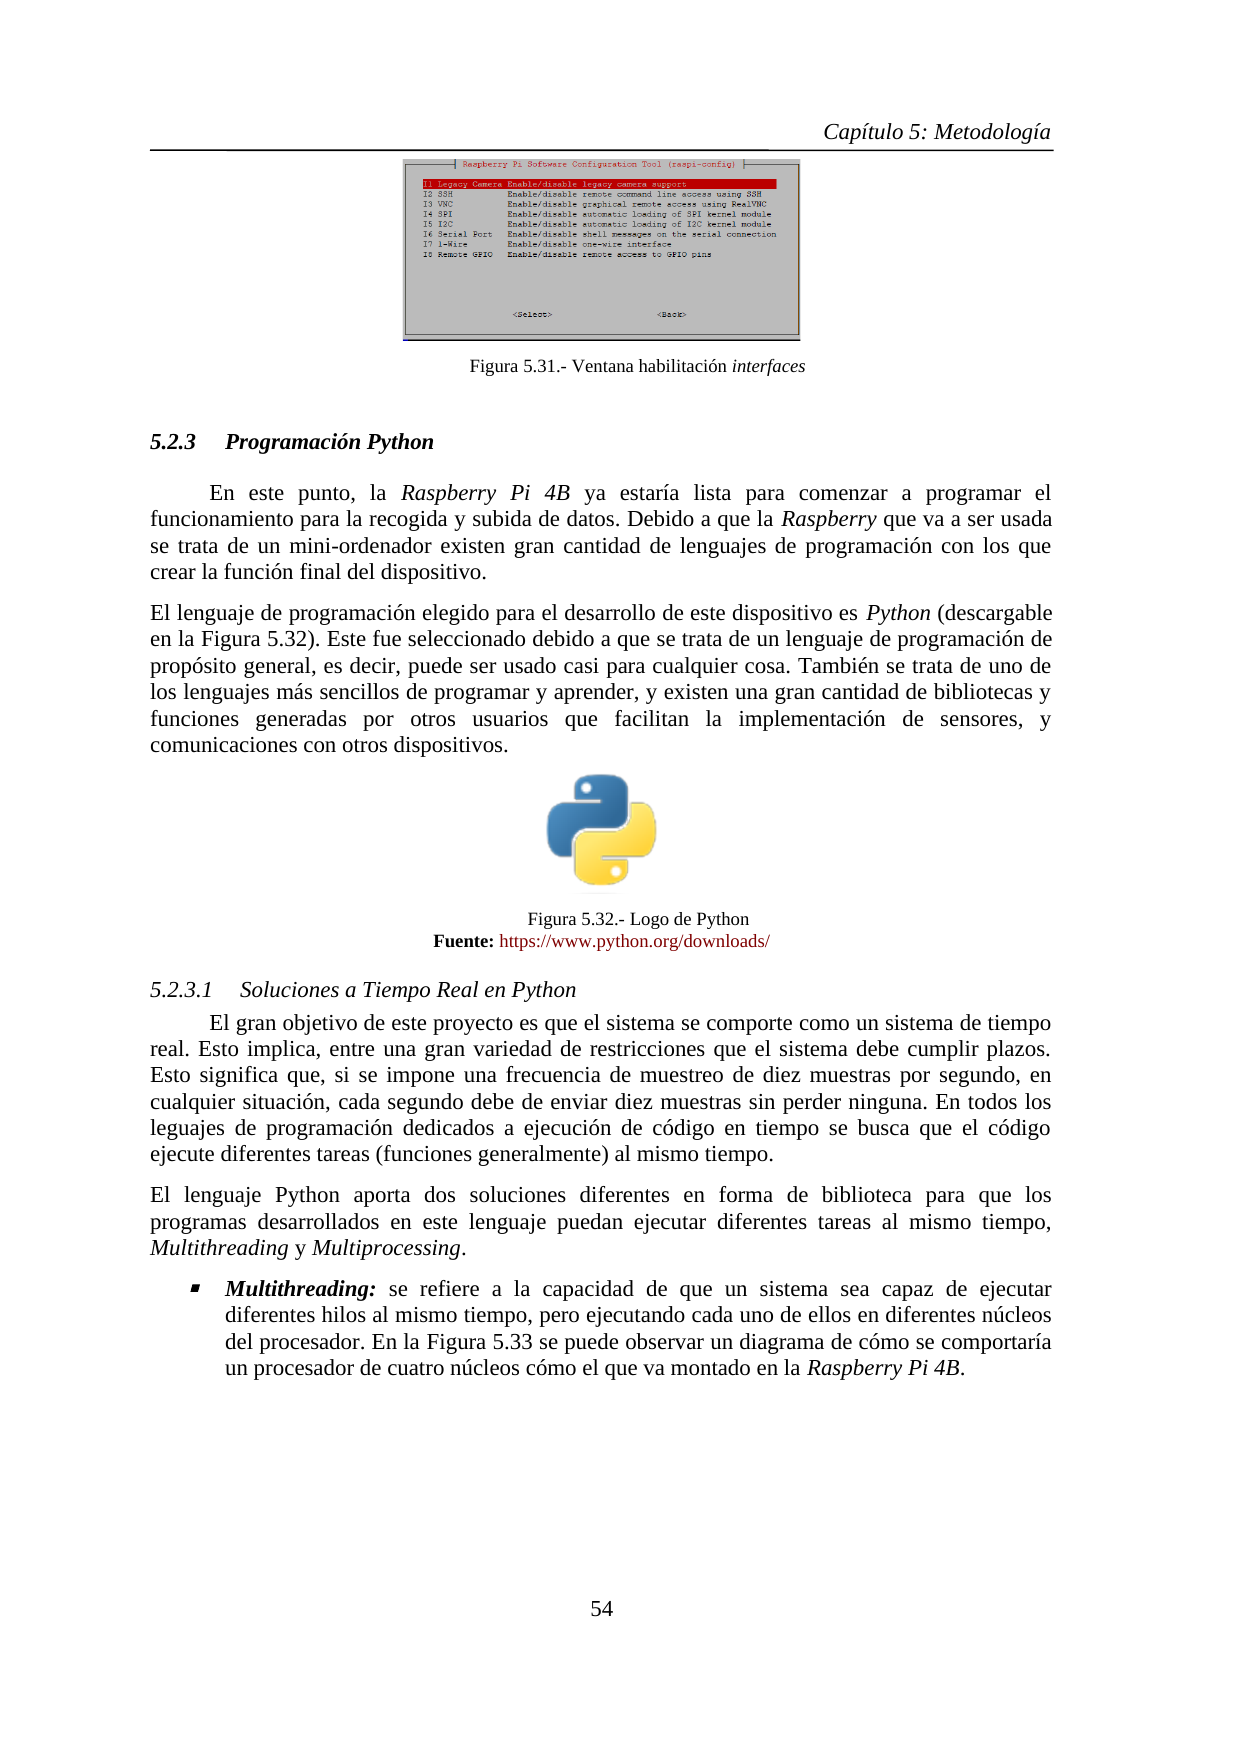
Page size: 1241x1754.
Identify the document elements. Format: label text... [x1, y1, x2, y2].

subtitle Programación Python [150, 428, 1053, 454]
subtitle Soluciones a Tiempo Real en Python [150, 976, 1053, 1002]
text En este punto, la Raspberry Pi 4B ya estaría lista para comenzar a programar el funcionamiento para la recogida y subida de datos. Debido a que la Raspberry que va a ser usada se trata de un mini-ordenador existen gran cantidad de lenguajes de programación con los que crear la función final del dispositivo. [150, 479, 1053, 584]
picture [538, 771, 665, 894]
text El lenguaje Python aporta dos soluciones diferentes en forma de biblioteca para que los programas desarrollados en este lenguaje puedan ejecutar diferentes tareas al mismo tiempo, Multithreading y Multiprocessing. [150, 1181, 1053, 1260]
text El gran objetivo de este proyecto es que el sistema se comporte como un sistema de tiempo real. Esto implica, entre una gran variedad de restricciones que el sistema debe cumplir plazos. Esto significa que, si se impone una frecuencia de muestreo de diez muestras por segundo, en cualquier situación, cada segundo debe de enviar diez muestras sin perder ninguna. En todos los leguajes de programación dedicados a ejecución de código en tiempo se busca que el código ejecute diferentes tareas (funciones generalmente) al mismo tiempo. [150, 1009, 1053, 1167]
picture [402, 159, 801, 341]
text Fuente: https://www.python.org/downloads/ [150, 929, 1053, 951]
